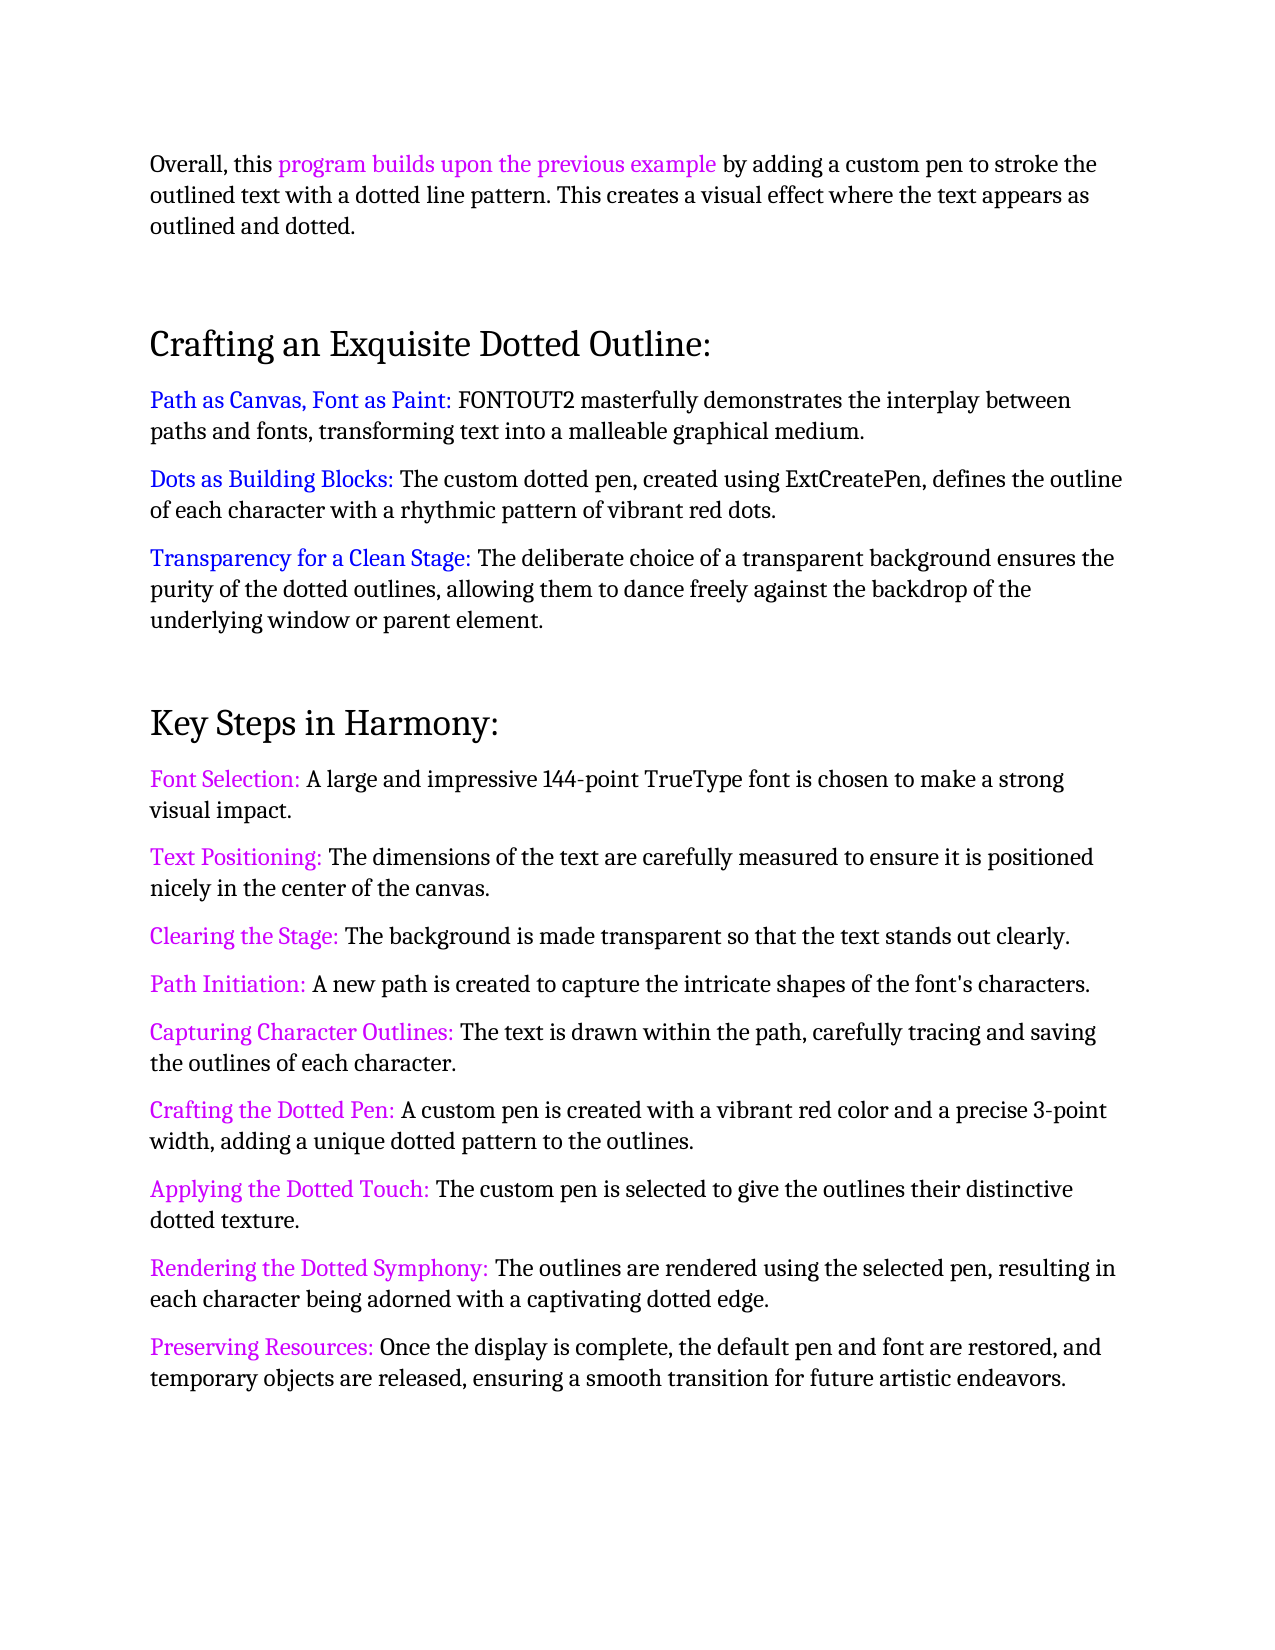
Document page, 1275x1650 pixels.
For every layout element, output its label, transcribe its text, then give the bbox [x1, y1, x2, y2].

text Path as Canvas, Font as Paint: FONTOUT2 masterfully demonstrates the interplay between paths and fonts, transforming text into a malleable graphical medium. [150, 386, 1125, 446]
text Dots as Building Blocks: The custom dotted pen, created using ExtCreatePen, defines the outline of each character with a rhythmic pattern of vibrant red dots. [150, 465, 1125, 525]
text Rendering the Dotted Symphony: The outlines are rendered using the selected pen, resulting in each character being adorned with a captivating dotted edge. [150, 1254, 1125, 1313]
text Transparency for a Clean Stage: The deliberate choice of a transparent background ensures the purity of the dotted outlines, allowing them to dance freely against the backdrop of the underlying window or parent element. [150, 544, 1125, 634]
text Text Positioning: The dimensions of the text are carefully measured to ensure it is positioned nicely in the center of the canvas. [150, 843, 1125, 903]
text Path Initiation: A new path is created to capture the intricate shapes of the font's characters. [150, 970, 1125, 998]
text Clearing the Stage: The background is made transparent so that the text stands out clearly. [150, 922, 1125, 951]
text Applying the Dotted Touch: The custom pen is selected to give the outlines their distinctive dotted texture. [150, 1175, 1125, 1235]
text Overall, this program builds upon the previous example by adding a custom pen to stroke the outlined text with a dotted line pattern. This creates a visual effect where the text appears as outlined and dotted. [150, 150, 1125, 241]
text Crafting the Dotted Pen: A custom pen is created with a vibrant red color and a precise 3-point width, adding a unique dotted pattern to the outlines. [150, 1096, 1125, 1156]
text Preserving Resources: Once the display is complete, the default pen and font are restored, and temporary objects are released, ensuring a smooth transition for future artistic endeavors. [150, 1332, 1125, 1392]
text Capturing Character Outlines: The text is drawn within the path, carefully tracing and saving the outlines of each character. [150, 1017, 1125, 1077]
text Font Selection: A large and impressive 144-point TrueType font is chosen to make a strong visual impact. [150, 764, 1125, 824]
text Key Steps in Harmony: [150, 701, 1125, 744]
text Crafting an Exquisite Dotted Outline: [150, 323, 1125, 366]
